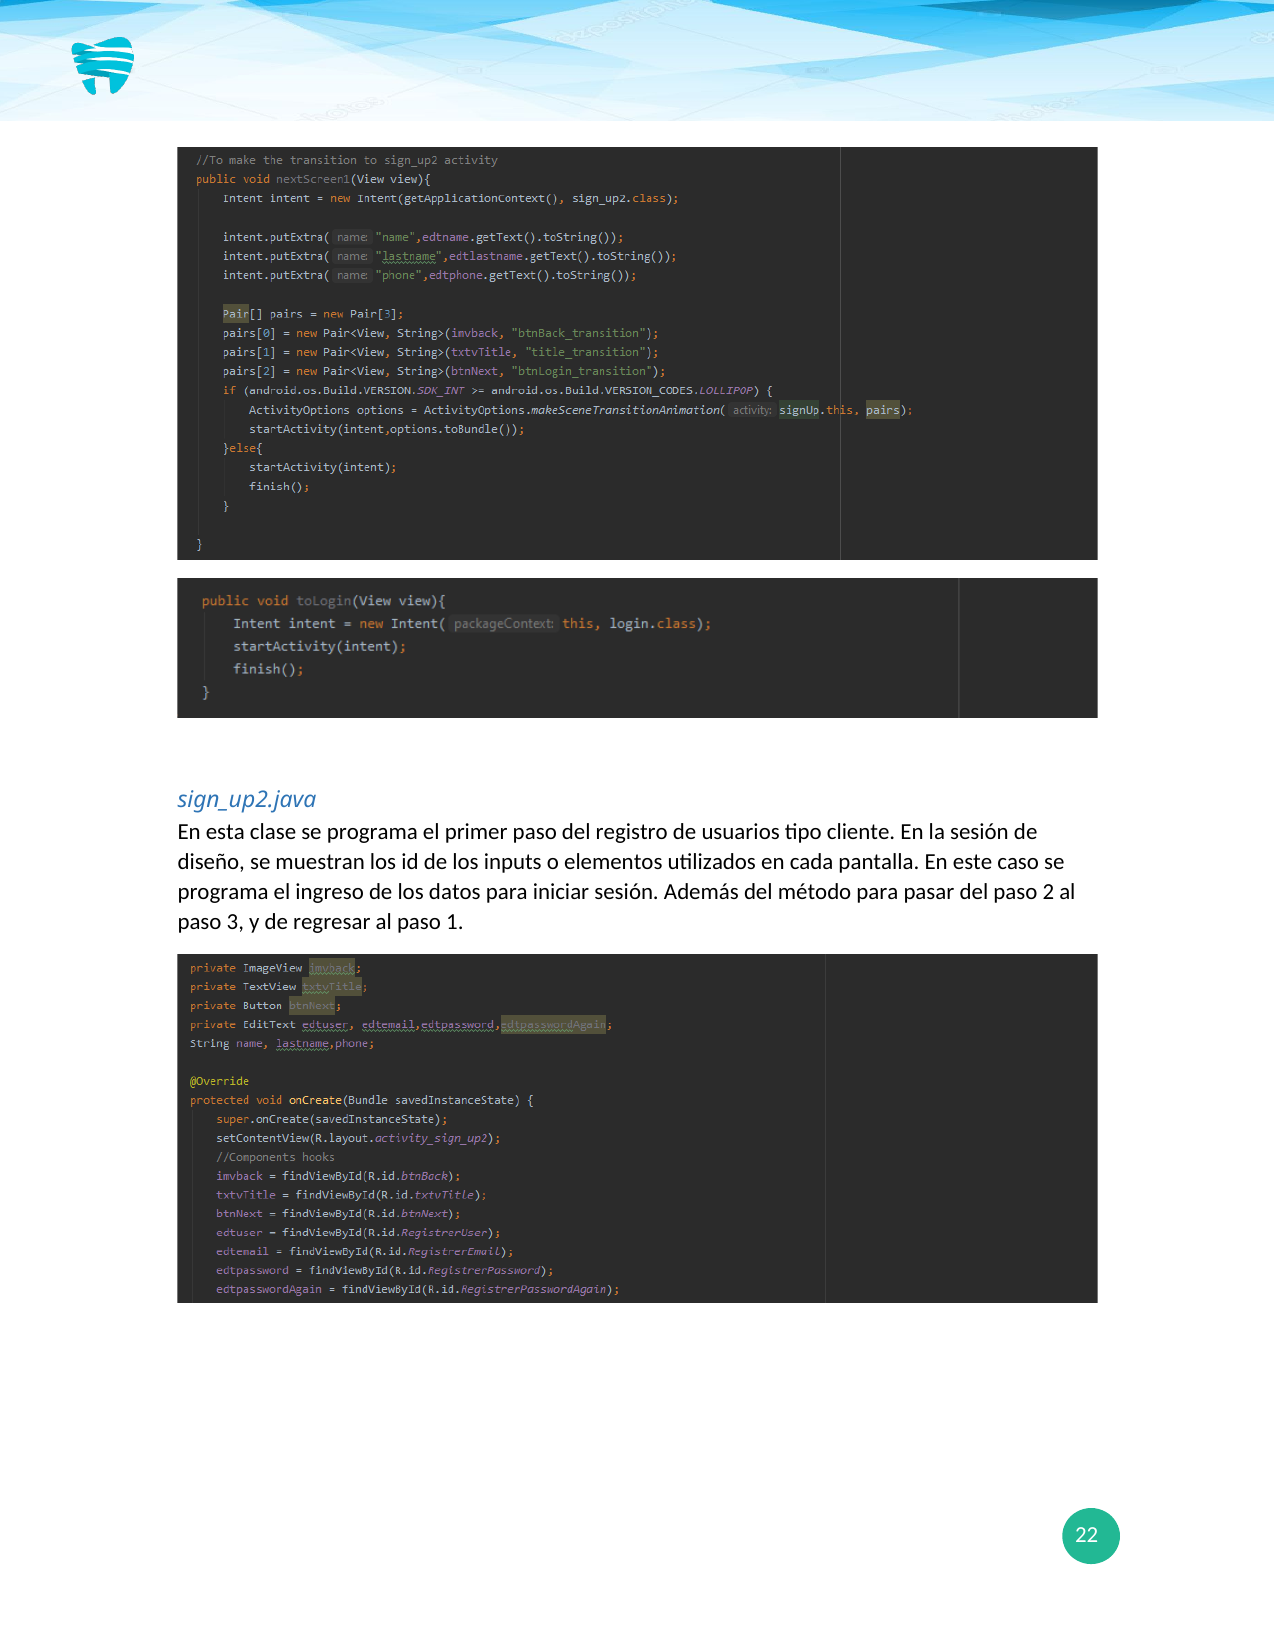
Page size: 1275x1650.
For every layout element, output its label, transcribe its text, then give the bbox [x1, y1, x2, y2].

picture [177, 147, 1098, 560]
picture [0, 0, 1274, 121]
picture [177, 954, 1098, 1303]
text En esta clase se programa el primer paso del registro de usuarios tipo cliente. En la sesión de diseño, se muestran los id de los inputs o elementos utilizados en cada pantalla. En este caso se programa el ingreso de los datos para iniciar sesión. Además del método para pasar del paso 2 al paso 3, y de regresar al paso 1. [177, 817, 1098, 935]
picture [177, 578, 1098, 718]
subtitle sign_up2.java [177, 783, 1098, 814]
